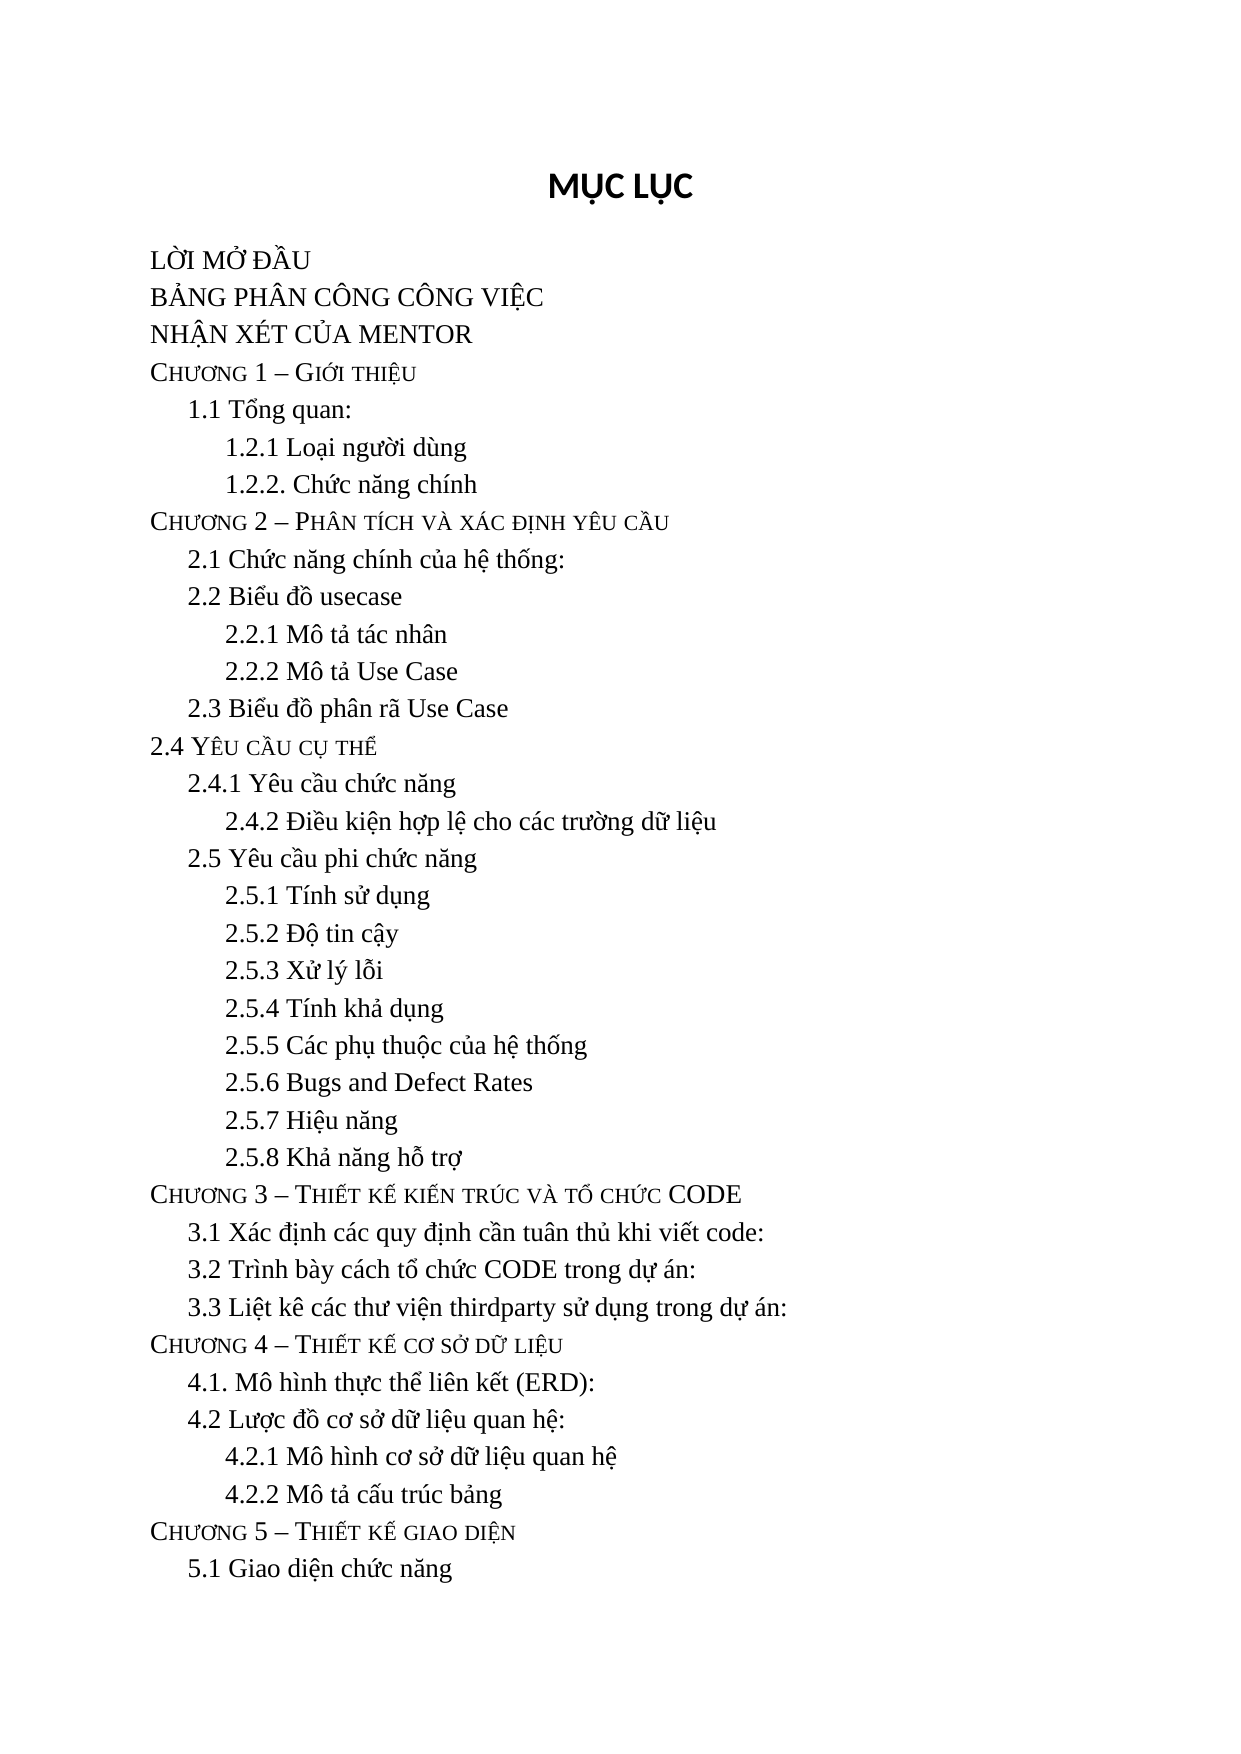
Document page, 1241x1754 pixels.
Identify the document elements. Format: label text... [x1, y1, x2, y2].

text MỤC LỤC [150, 162, 1090, 208]
